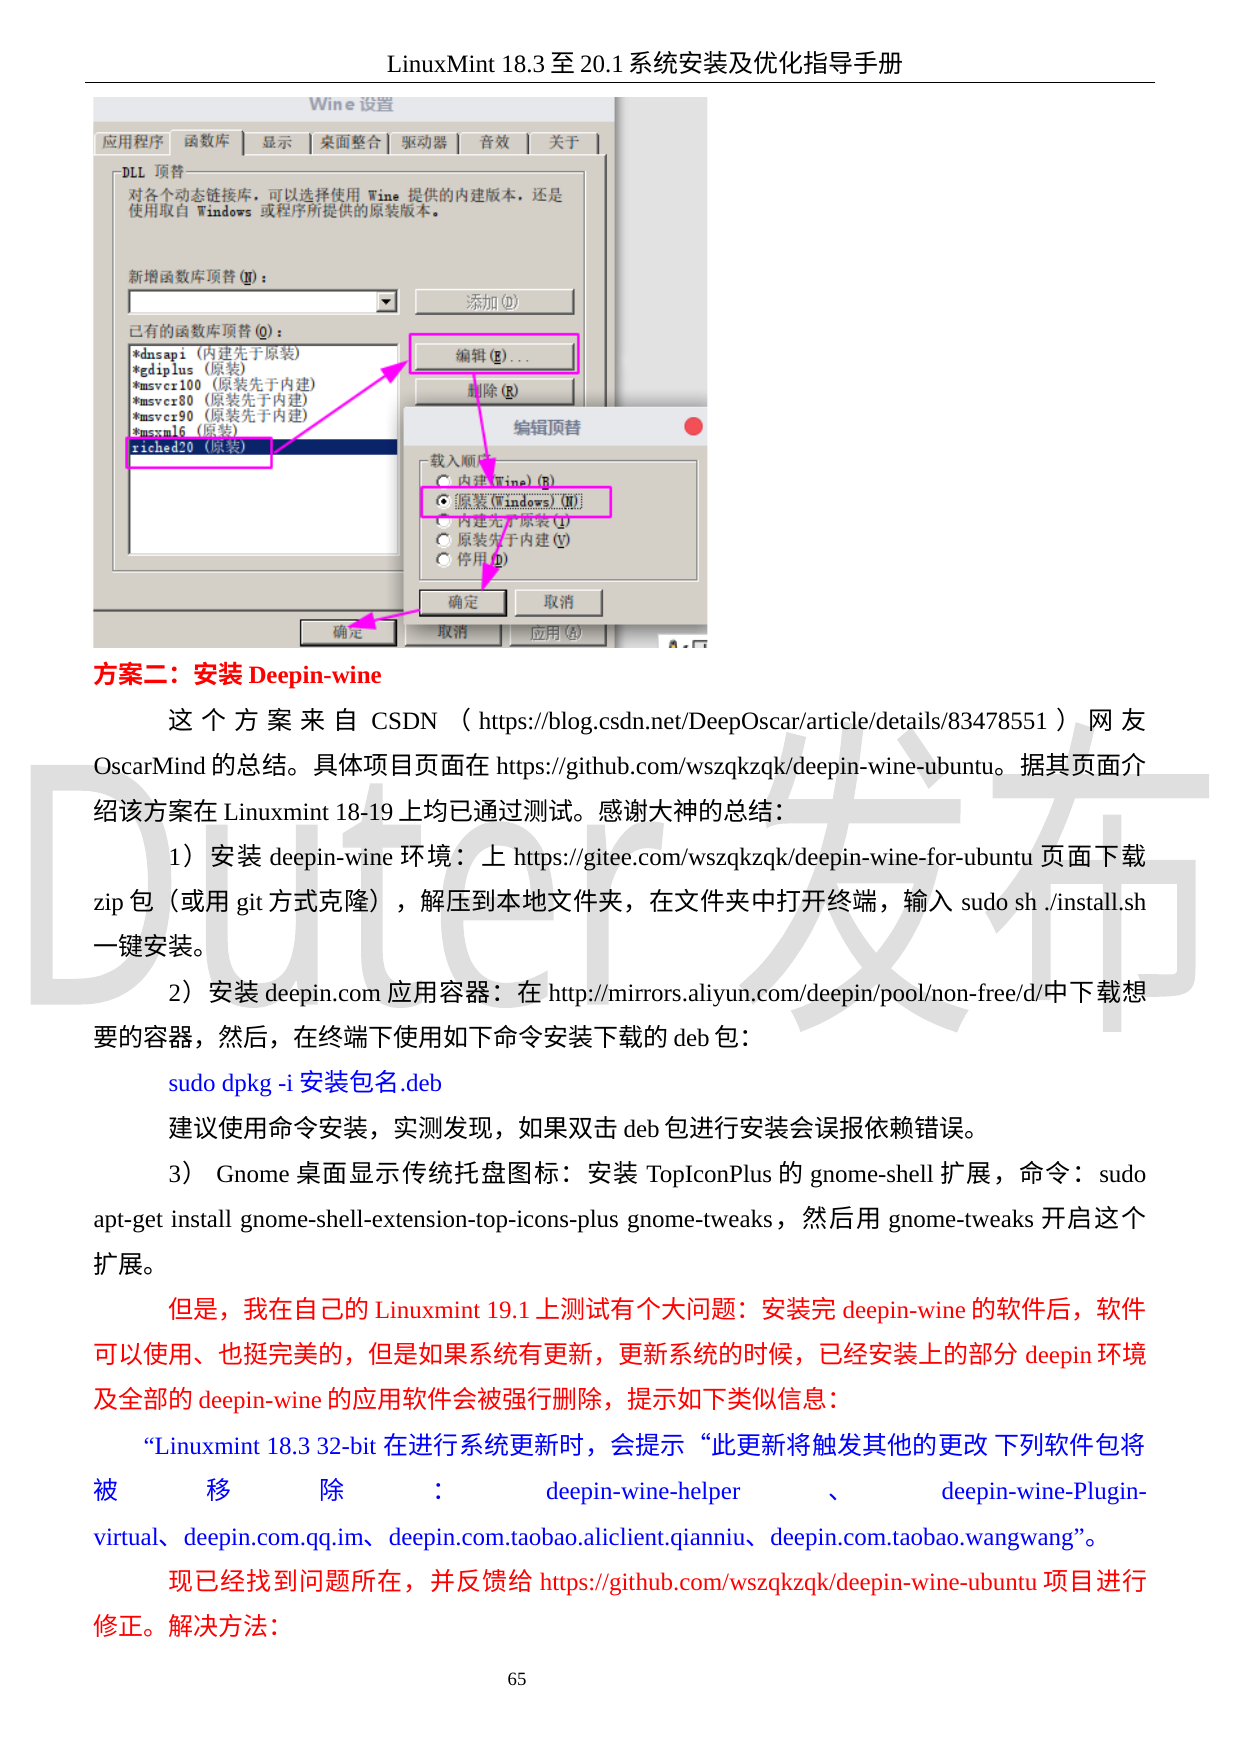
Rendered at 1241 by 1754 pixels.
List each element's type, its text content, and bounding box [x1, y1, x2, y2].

text “Linuxmint 18.3 32-bit 在进行系统更新时，会提示“此更新将触发其他的更改 下列软件包将被移除：deepin-wine-helper、deepin-wine-Plugin-virtual、deepin.com.qq.im、deepin.com.taobao.aliclient.qianniu、deepin.com.taobao.wangwang”。 [93, 1425, 1147, 1552]
text 但是，我在自己的Linuxmint 19.1上测试有个大问题：安装完deepin-wine的软件后，软件可以使用、也挺完美的，但是如果系统有更新，更新系统的时候，已经安装上的部分deepin环境及全部的deepin-wine的应用软件会被强行删除，提示如下类似信息： [93, 1289, 1147, 1416]
text 1）安装deepin-wine环境：上https://gitee.com/wszqkzqk/deepin-wine-for-ubuntu页面下载zip包（或用git方式克隆），解压到本地文件夹，在文件夹中打开终端，输入sudo sh ./install.sh一键安装。 [93, 836, 1147, 963]
text 现已经找到问题所在，并反馈给https://github.com/wszqkzqk/deepin-wine-ubuntu项目进行修正。解决方法： [93, 1561, 1147, 1643]
text 建议使用命令安装，实测发现，如果双击deb包进行安装会误报依赖错误。 [93, 1108, 1147, 1144]
text 这个方案来自CSDN（https://blog.csdn.net/DeepOscar/article/details/83478551）网友OscarMind的总结。具体项目页面在https://github.com/wszqkzqk/deepin-wine-ubuntu。据其页面介绍该方案在Linuxmint 18-19上均已通过测试。感谢大神的总结： [93, 700, 1147, 827]
text 2）安装deepin.com应用容器：在http://mirrors.aliyun.com/deepin/pool/non-free/d/中下载想要的容器，然后，在终端下使用如下命令安装下载的deb包： [93, 972, 1147, 1054]
text sudo dpkg -i 安装包名.deb [93, 1063, 1147, 1099]
list 方案二：安装Deepin-wine [93, 655, 1147, 691]
picture [93, 97, 708, 648]
text 3） Gnome桌面显示传统托盘图标：安装TopIconPlus的gnome-shell扩展，命令：sudo apt-get install gnome-shell-extension-top-icons-plus gnome-tweaks，然后用gnome-tweaks开启这个扩展。 [93, 1153, 1147, 1280]
